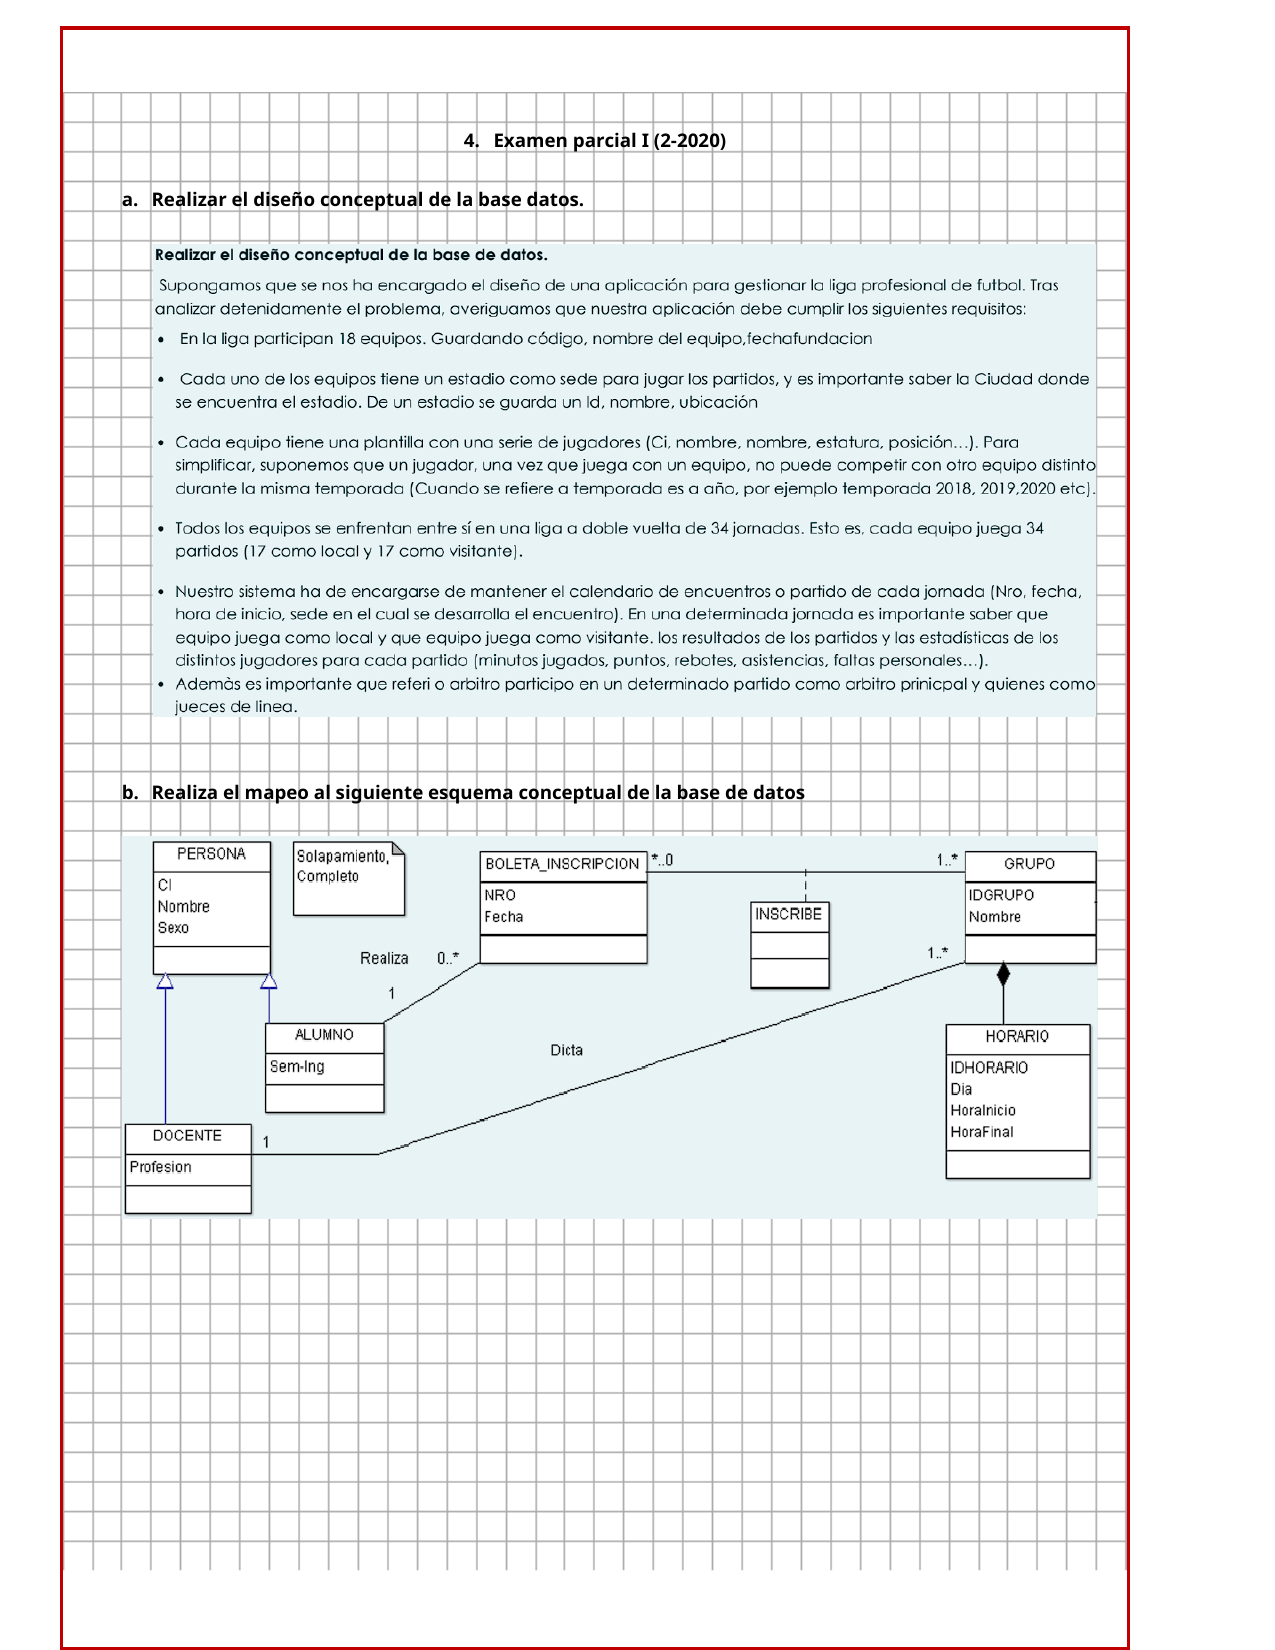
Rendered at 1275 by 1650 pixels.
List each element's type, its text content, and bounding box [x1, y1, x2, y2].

subtitle Examen parcial I (2-2020) [92, 124, 1098, 154]
subtitle Realiza el mapeo al siguiente esquema conceptual de la base de datos [122, 776, 1098, 806]
picture [63, 92, 1127, 1572]
subtitle Realizar el diseño conceptual de la base datos. [122, 183, 1098, 213]
